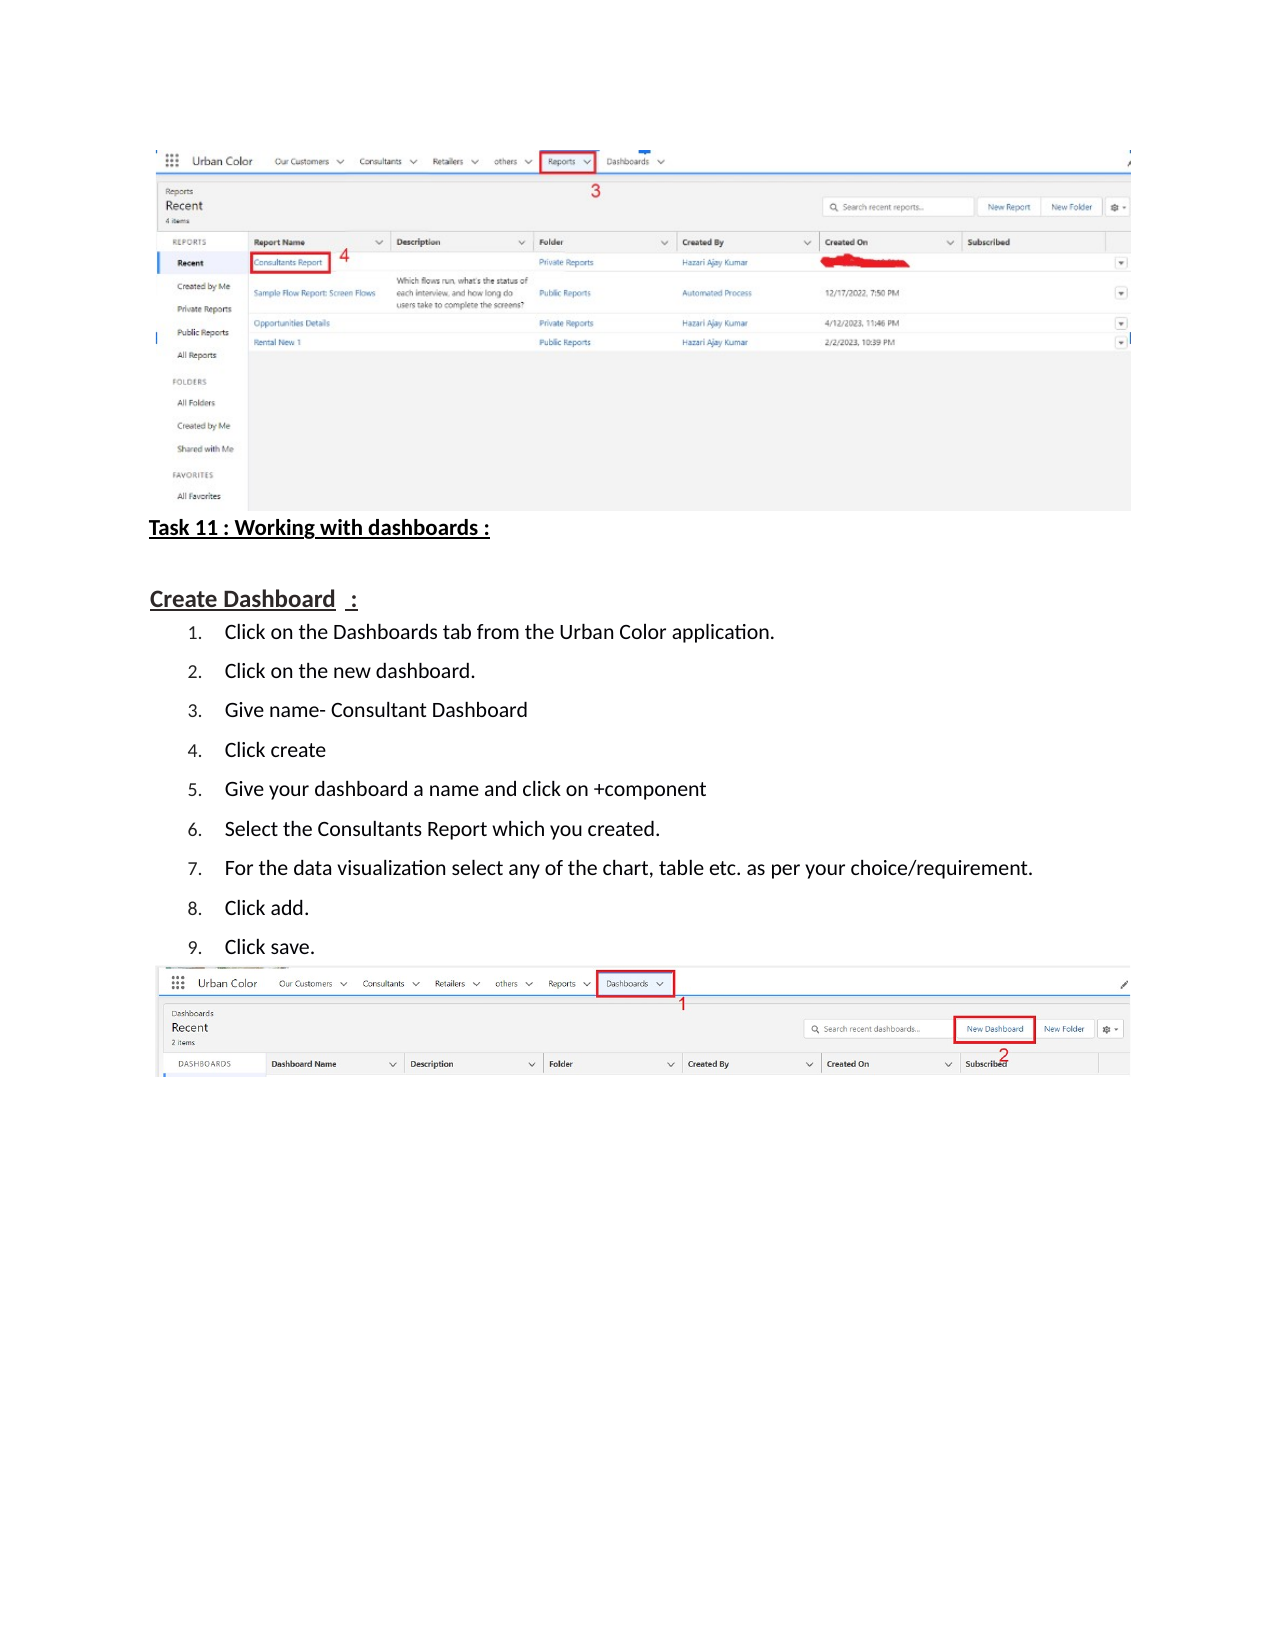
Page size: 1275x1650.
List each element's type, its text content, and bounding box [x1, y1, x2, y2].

list For the data visualization select any of the chart, table etc. as per your choice/requirement. [187, 854, 1132, 881]
text Task 11 : Working with dashboards : [148, 513, 1136, 541]
list Give name- Consultant Dashboard [187, 697, 1132, 723]
list Click create [187, 736, 1132, 763]
list Click on the new dashboard. [187, 657, 1132, 684]
list Select the Consultants Report which you created. [187, 815, 1132, 841]
list Click add. [187, 894, 1132, 920]
picture [155, 150, 1131, 511]
list Give your dashboard a name and click on +component [187, 775, 1132, 802]
list Click save. [187, 933, 1132, 960]
list Click on the Dashboards tab from the Urban Color application. [187, 618, 1132, 644]
text Create Dashboard : [150, 583, 1136, 614]
picture [155, 965, 1130, 1077]
